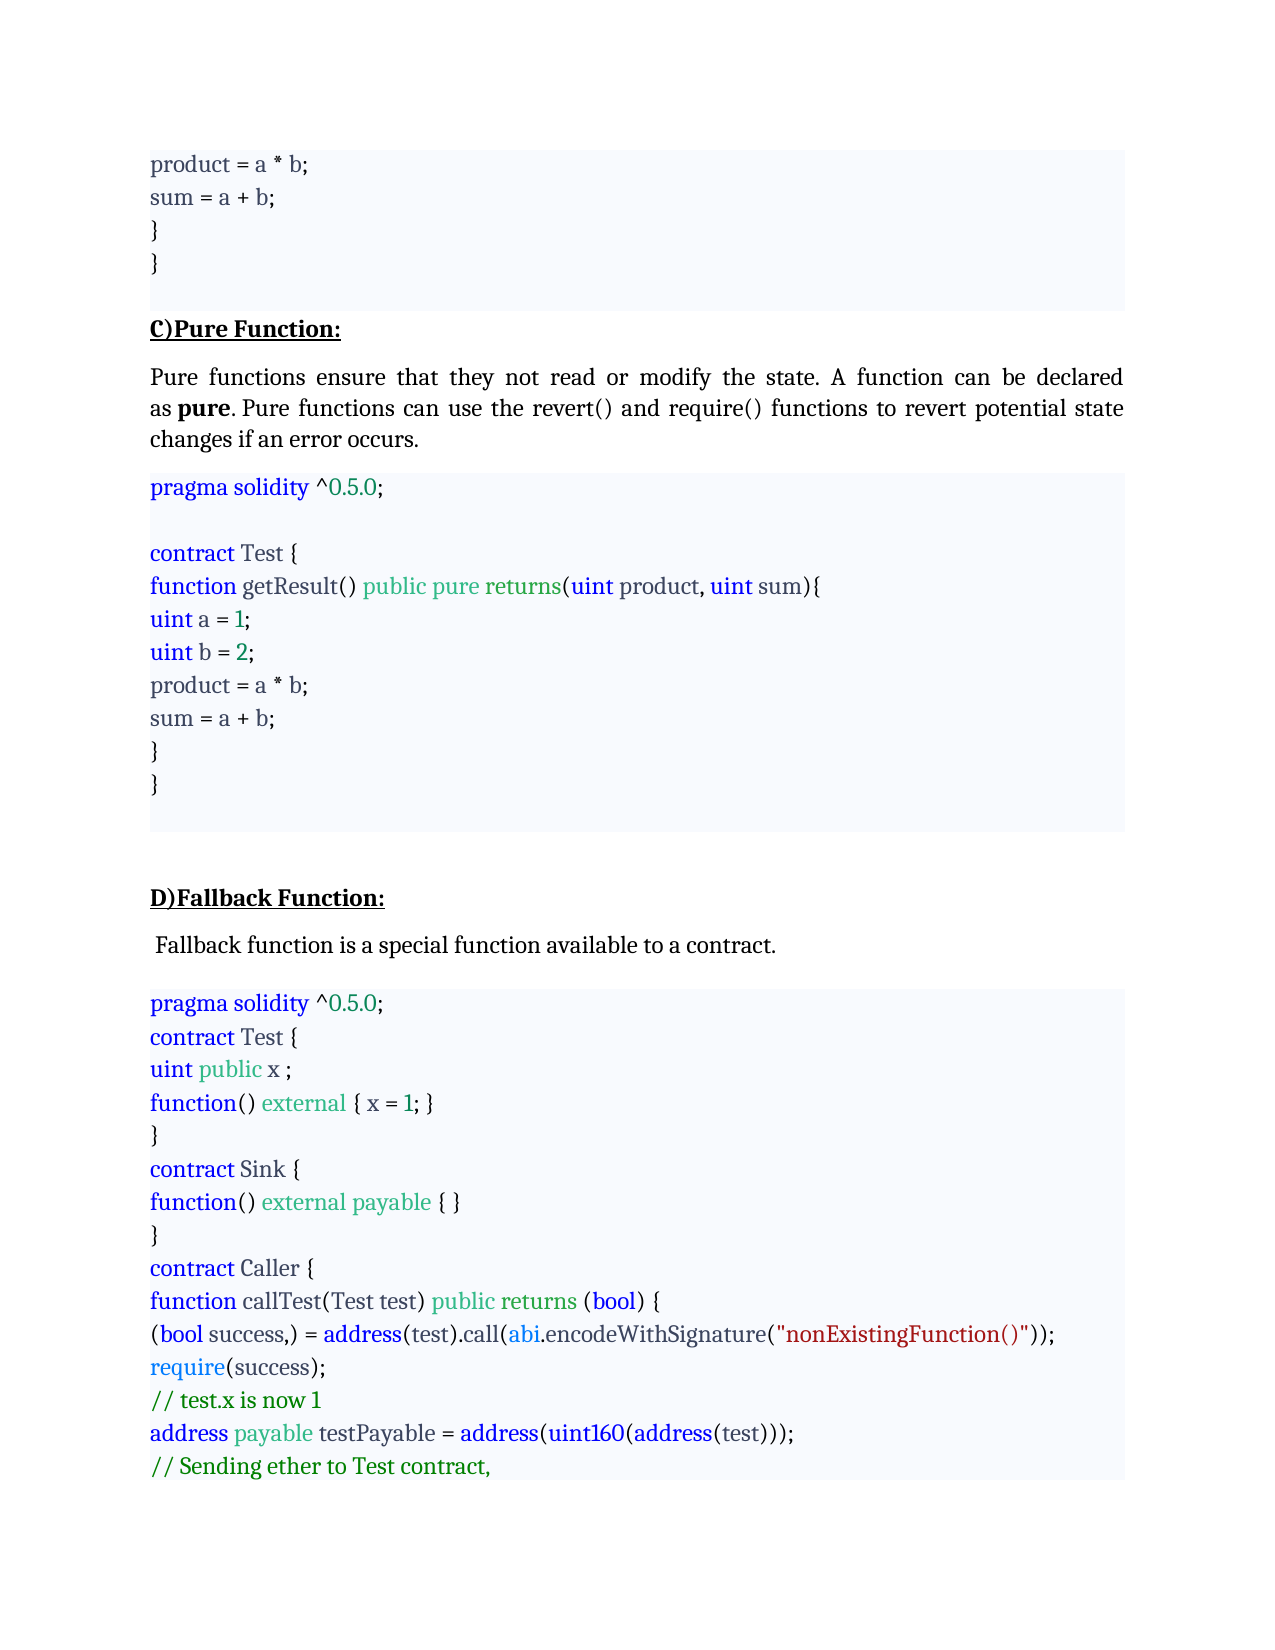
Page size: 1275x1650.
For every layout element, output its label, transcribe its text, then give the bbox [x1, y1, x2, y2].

text contract Test { [150, 1022, 1125, 1051]
text uint b = 2; [150, 638, 1125, 666]
text function getResult() public pure returns(uint product, uint sum){ [150, 572, 1125, 600]
text } [150, 737, 1125, 766]
text sum = a + b; [150, 183, 1125, 212]
text } [150, 216, 1125, 245]
text (bool success,) = address(test).call(abi.encodeWithSignature("nonExistingFunction()")); [150, 1319, 1125, 1348]
text product = a * b; [150, 671, 1125, 699]
text } [150, 1221, 1125, 1249]
text } [150, 249, 1125, 278]
text contract Test { [150, 539, 1125, 567]
text // test.x is now 1 [150, 1386, 1125, 1414]
text sum = a + b; [150, 704, 1125, 732]
text pragma solidity ^0.5.0; [150, 989, 1125, 1018]
text // Sending ether to Test contract, [150, 1452, 1125, 1480]
text product = a * b; [150, 150, 1125, 179]
text function callTest(Test test) public returns (bool) { [150, 1287, 1125, 1315]
text contract Caller { [150, 1253, 1125, 1282]
text require(success); [150, 1353, 1125, 1381]
text } [150, 770, 1125, 798]
text D)Fallback Function: [150, 883, 1125, 912]
text function() external { x = 1; } [150, 1088, 1125, 1117]
text Pure functions ensure that they not read or modify the state. A function can be declared as pure. Pure functions can use the revert() and require() functions to revert potential state changes if an error occurs. [150, 363, 1125, 454]
text Fallback function is a special function available to a contract. [155, 931, 1120, 960]
text uint public x ; [150, 1055, 1125, 1084]
text C)Pure Function: [150, 315, 1125, 344]
text function() external payable { } [150, 1187, 1125, 1216]
text contract Sink { [150, 1154, 1125, 1183]
text } [150, 1121, 1125, 1150]
text uint a = 1; [150, 605, 1125, 633]
text pragma solidity ^0.5.0; [150, 473, 1125, 501]
text address payable testPayable = address(uint160(address(test))); [150, 1419, 1125, 1447]
